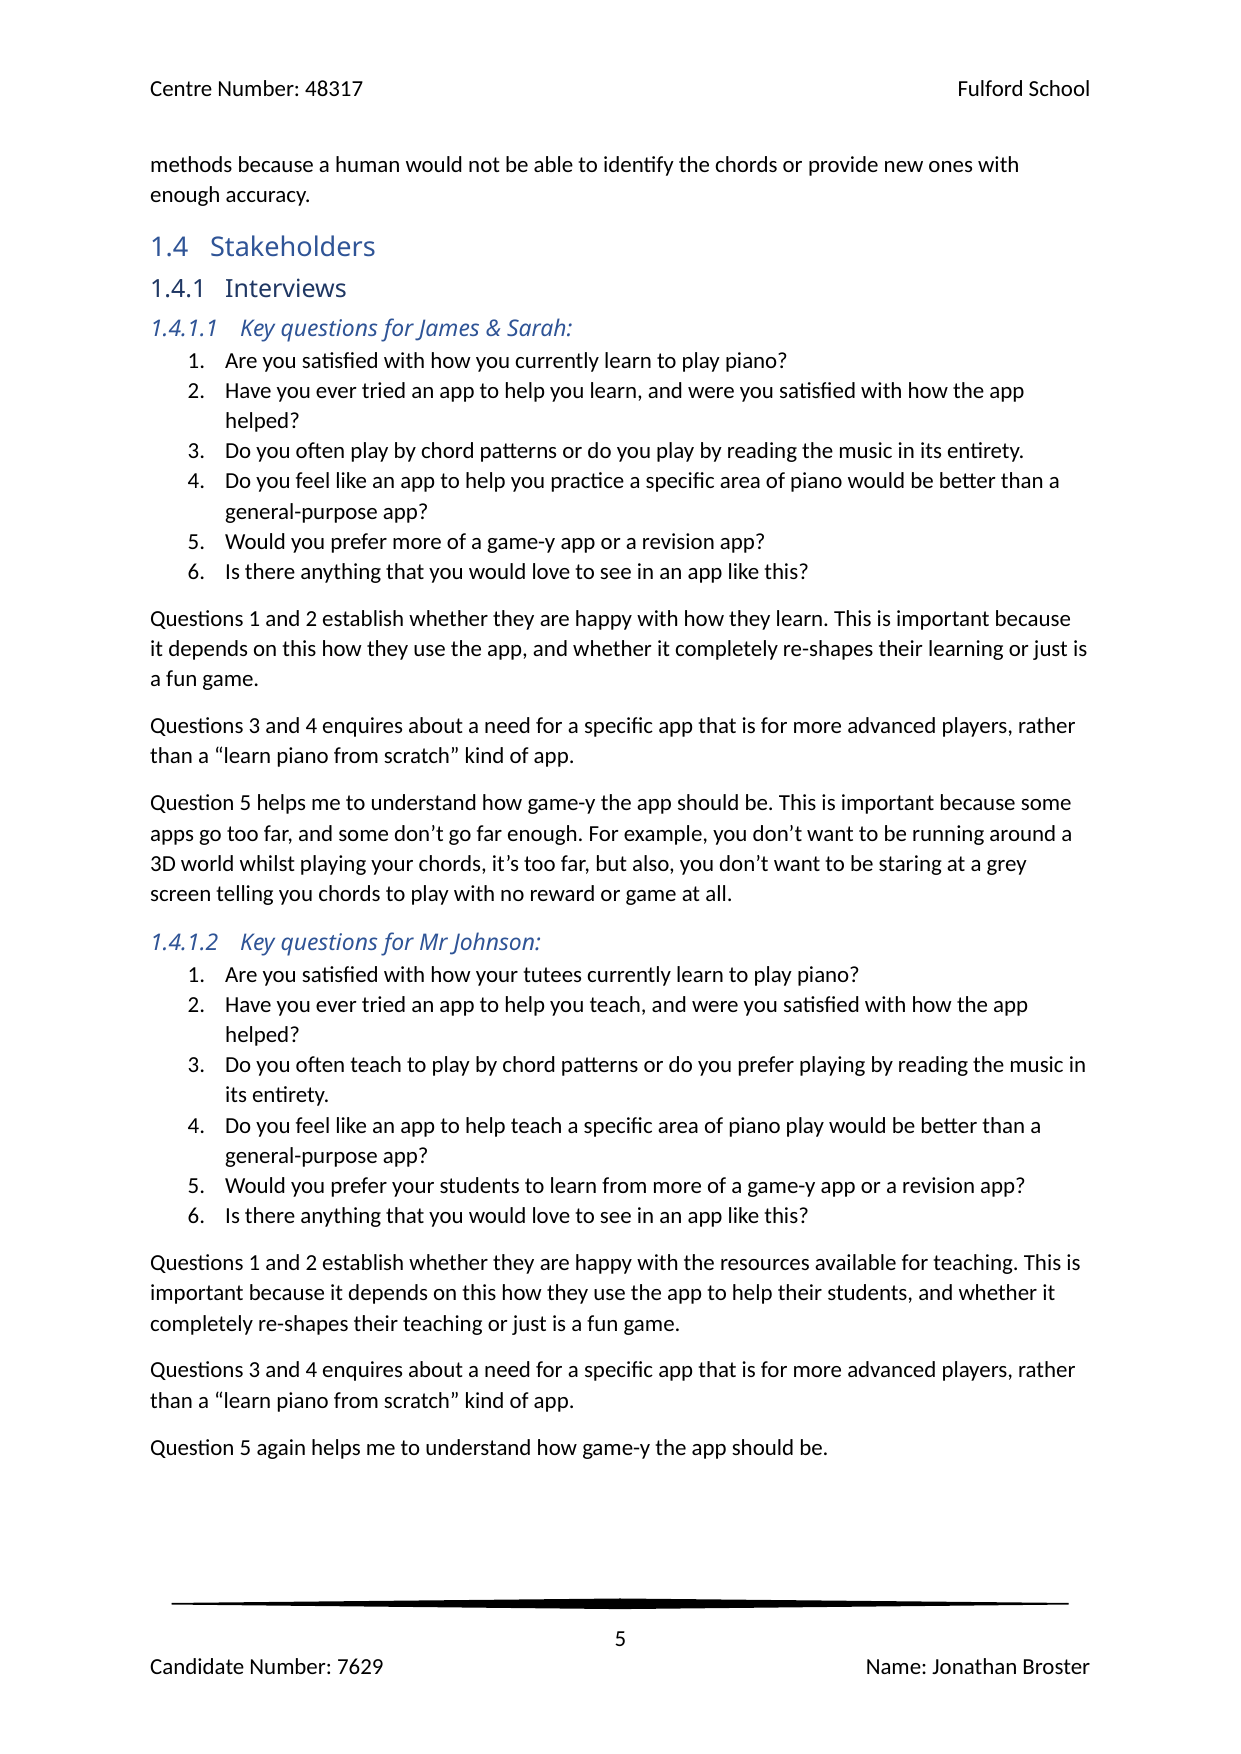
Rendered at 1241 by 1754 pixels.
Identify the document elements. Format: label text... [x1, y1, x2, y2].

list Do you often teach to play by chord patterns or do you prefer playing by reading the music in its entirety. [187, 1050, 1090, 1108]
list Do you feel like an app to help you practice a specific area of piano would be better than a general-purpose app? [187, 467, 1090, 525]
list Would you prefer more of a game-y app or a revision app? [187, 527, 1090, 555]
subtitle Interviews [150, 271, 1090, 305]
subtitle Key questions for James & Sarah: [150, 312, 1090, 343]
list Do you often play by chord patterns or do you play by reading the music in its entirety. [187, 436, 1090, 464]
text Question 5 helps me to understand how game-y the app should be. This is important because some apps go too far, and some don’t go far enough. For example, you don’t want to be running around a 3D world whilst playing your chords, it’s too far, but also, you don’t want to be staring at a grey screen telling you chords to play with no reward or game at all. [150, 788, 1090, 907]
list Are you satisfied with how your tutees currently learn to play piano? [187, 960, 1090, 988]
text Questions 1 and 2 establish whether they are happy with the resources available for teaching. This is important because it depends on this how they use the app to help their students, and whether it completely re-shapes their teaching or just is a fun game. [150, 1248, 1090, 1337]
text Question 5 again helps me to understand how game-y the app should be. [150, 1433, 1090, 1461]
text Questions 1 and 2 establish whether they are happy with how they learn. This is important because it depends on this how they use the app, and whether it completely re-shapes their learning or just is a fun game. [150, 604, 1090, 692]
list Are you satisfied with how you currently learn to play piano? [187, 346, 1090, 374]
text Questions 3 and 4 enquires about a need for a specific app that is for more advanced players, rather than a “learn piano from scratch” kind of app. [150, 1356, 1090, 1414]
list Have you ever tried an app to help you learn, and were you satisfied with how the app helped? [187, 376, 1090, 434]
subtitle Stakeholders [150, 227, 1090, 264]
list Is there anything that you would love to see in an app like this? [187, 557, 1090, 585]
text Questions 3 and 4 enquires about a need for a specific app that is for more advanced players, rather than a “learn piano from scratch” kind of app. [150, 711, 1090, 769]
list Have you ever tried an app to help you teach, and were you satisfied with how the app helped? [187, 990, 1090, 1048]
list Is there anything that you would love to see in an app like this? [187, 1201, 1090, 1229]
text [150, 150, 1090, 208]
subtitle Key questions for Mr Johnson: [150, 926, 1090, 957]
list Do you feel like an app to help teach a specific area of piano play would be better than a general-purpose app? [187, 1111, 1090, 1169]
list Would you prefer your students to learn from more of a game-y app or a revision app? [187, 1171, 1090, 1199]
